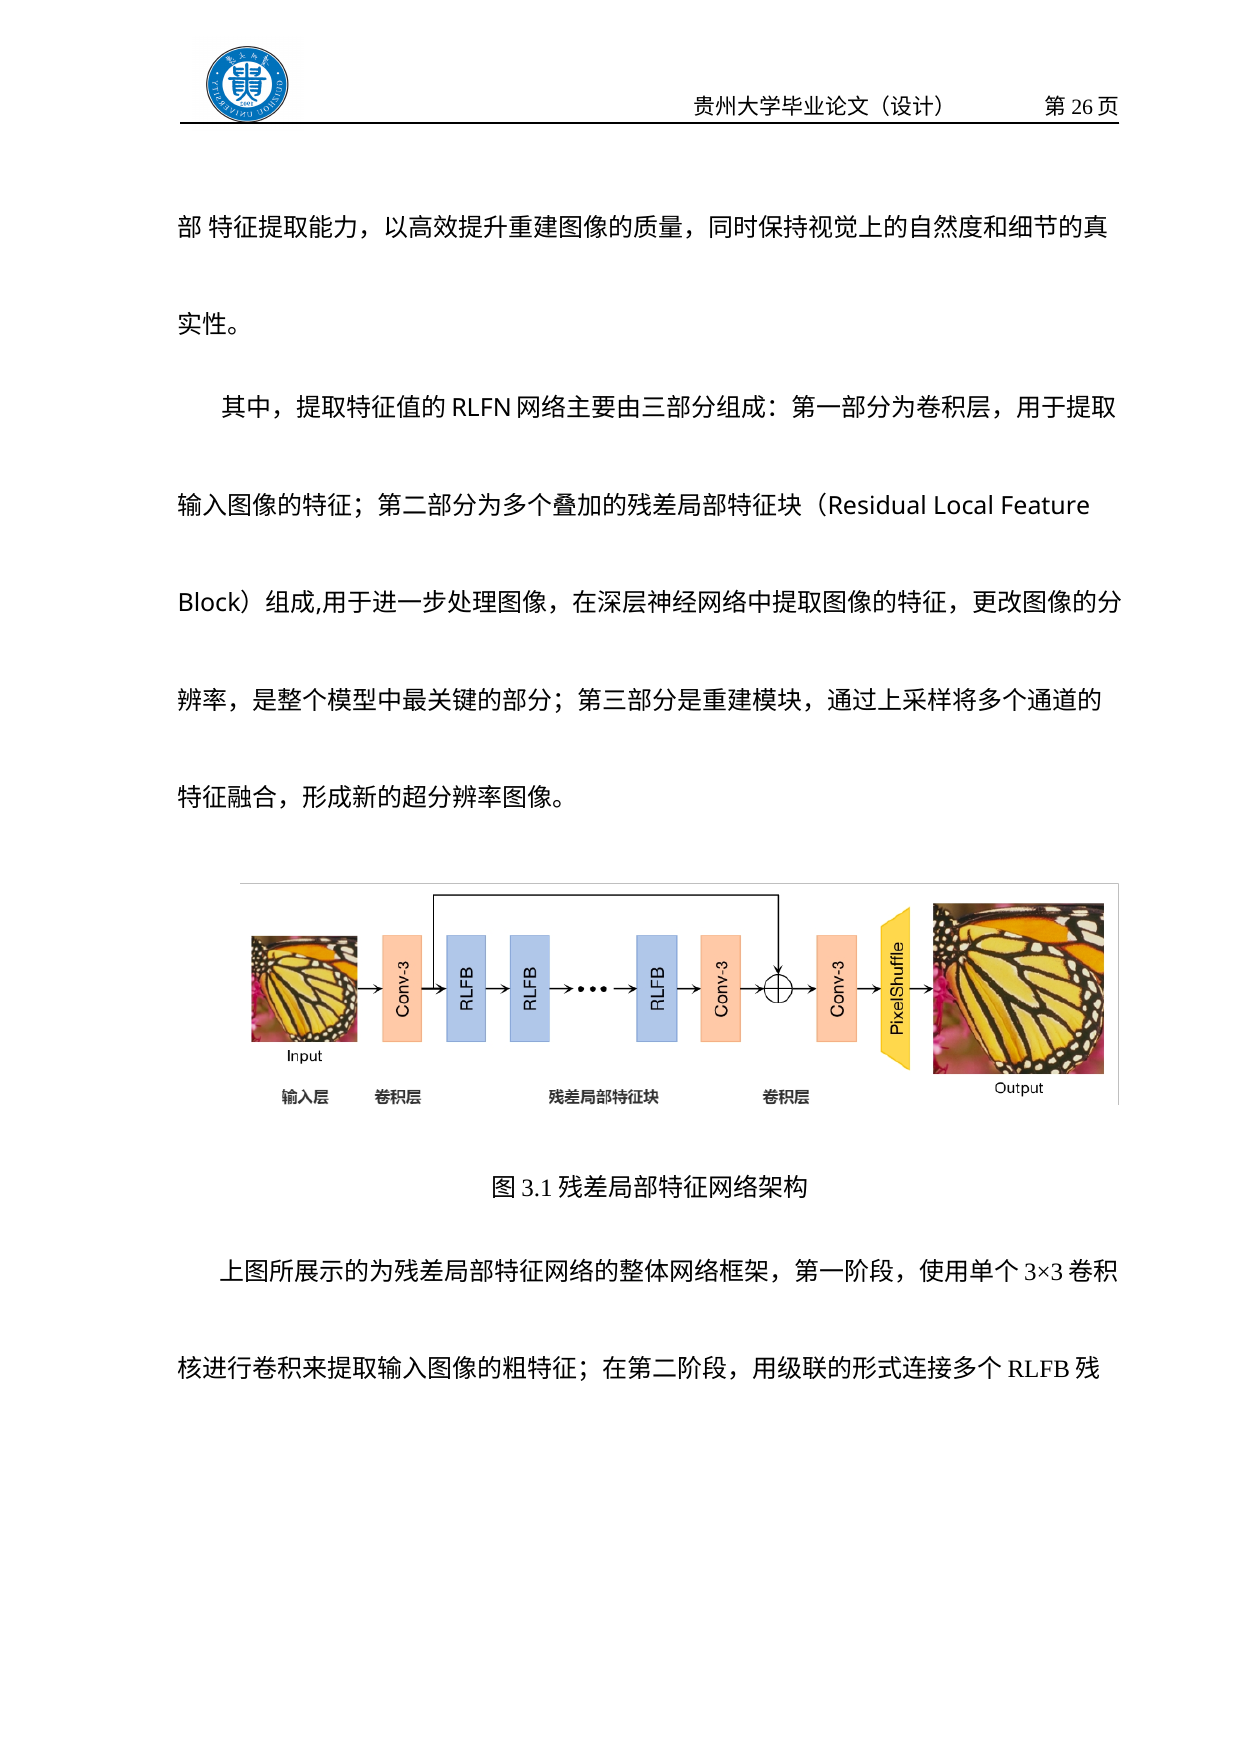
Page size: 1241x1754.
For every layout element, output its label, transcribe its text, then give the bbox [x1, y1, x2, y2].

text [177, 1237, 1122, 1399]
text 其中，提取特征值的RLFN网络主要由三部分组成：第一部分为卷积层，用于提取输入图像的特征；第二部分为多个叠加的残差局部特征块（Residual Local Feature Block）组成,用于进一步处理图像，在深层神经网络中提取图像的特征，更改图像的分辨率，是整个模型中最关键的部分；第三部分是重建模块，通过上采样将多个通道的特征融合，形成新的超分辨率图像。 [177, 373, 1122, 828]
picture [191, 36, 305, 122]
text 图3.1 残差局部特征网络架构 [177, 1153, 1122, 1218]
picture [191, 124, 305, 131]
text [177, 193, 1122, 355]
picture [218, 861, 1140, 1125]
